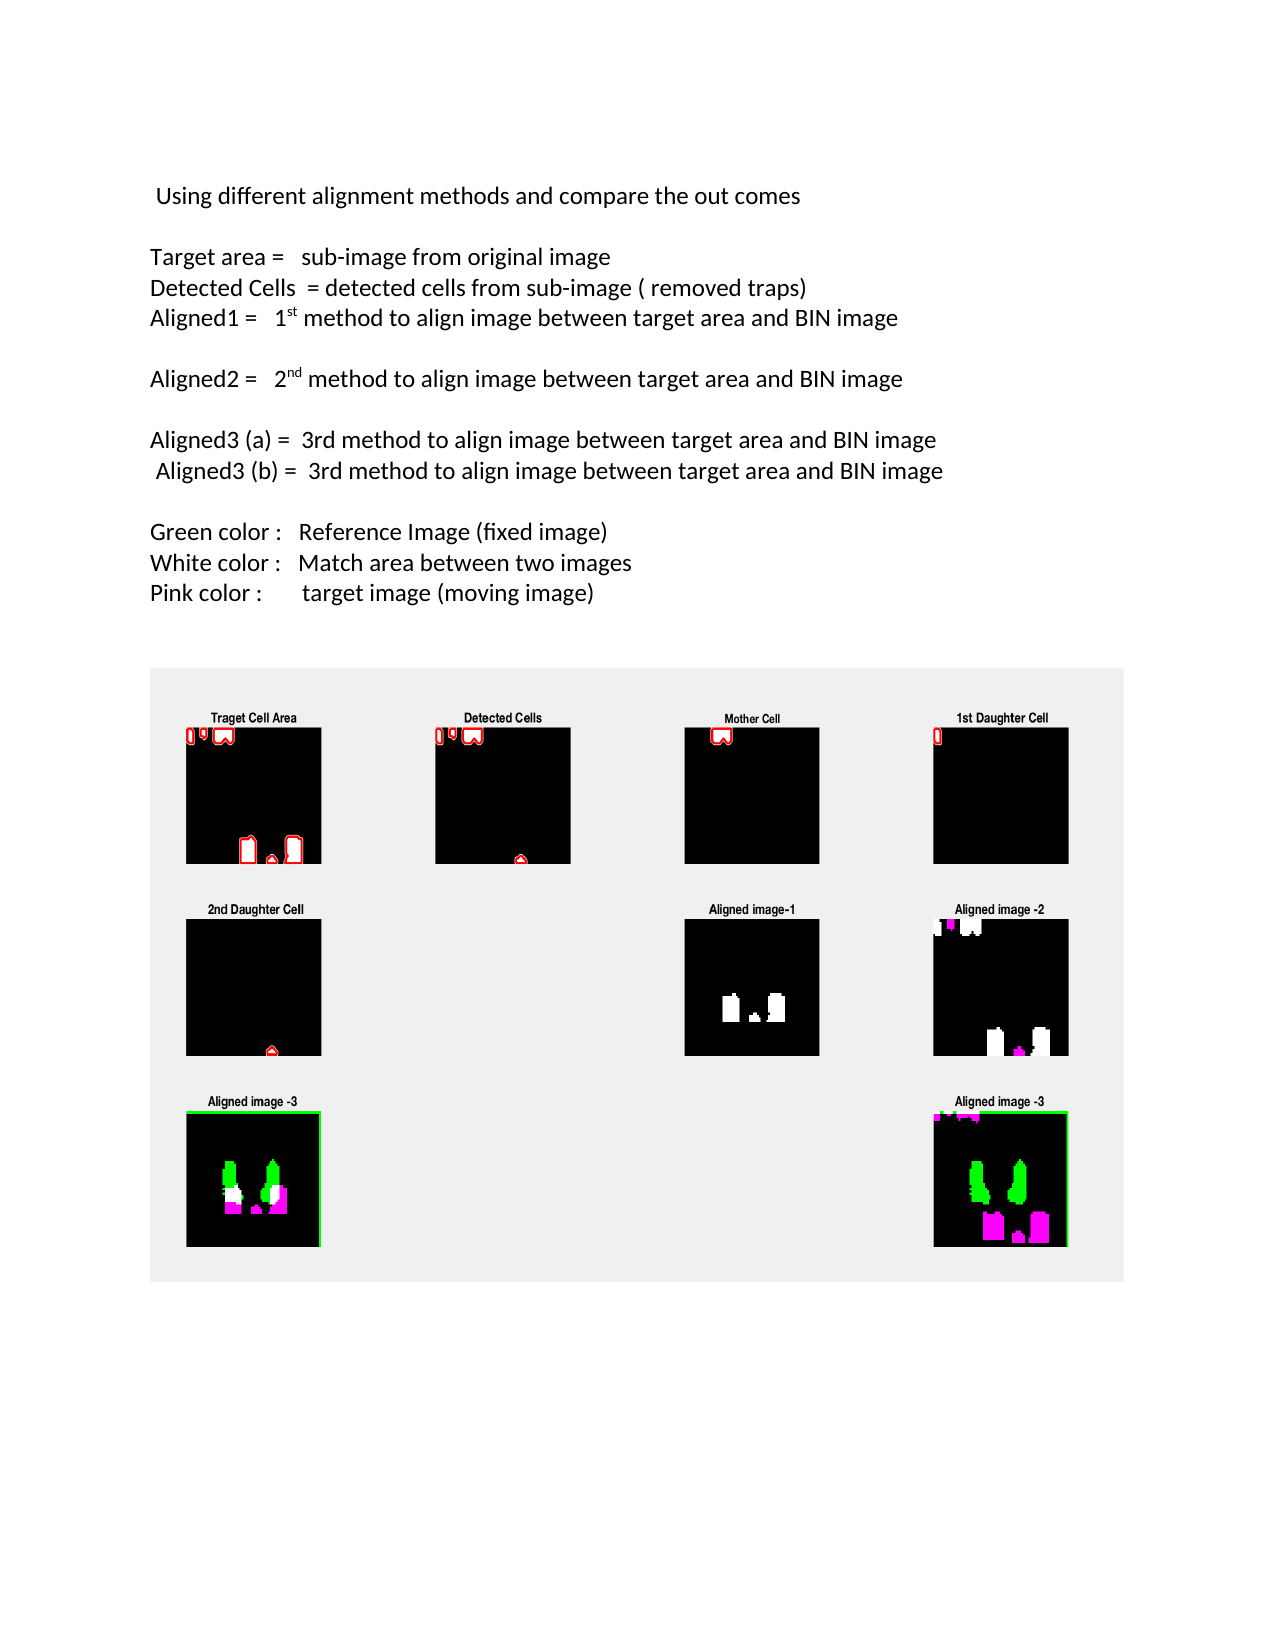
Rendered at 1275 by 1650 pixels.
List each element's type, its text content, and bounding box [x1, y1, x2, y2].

text Aligned1 = 1st method to align image between target area and BIN image [150, 303, 1125, 333]
text Aligned2 = 2nd method to align image between target area and BIN image [150, 364, 1125, 394]
text White color : Match area between two images [150, 547, 1125, 577]
text Target area = sub-image from original image [150, 242, 1125, 272]
text Aligned3 (b) = 3rd method to align image between target area and BIN image [150, 455, 1125, 486]
text Green color : Reference Image (fixed image) [150, 516, 1125, 547]
text Aligned3 (a) = 3rd method to align image between target area and BIN image [150, 425, 1125, 455]
picture [150, 668, 1124, 1282]
text Using different alignment methods and compare the out comes [150, 181, 1125, 211]
text Detected Cells = detected cells from sub-image ( removed traps) [150, 272, 1125, 303]
text Pink color : target image (moving image) [150, 577, 1125, 608]
